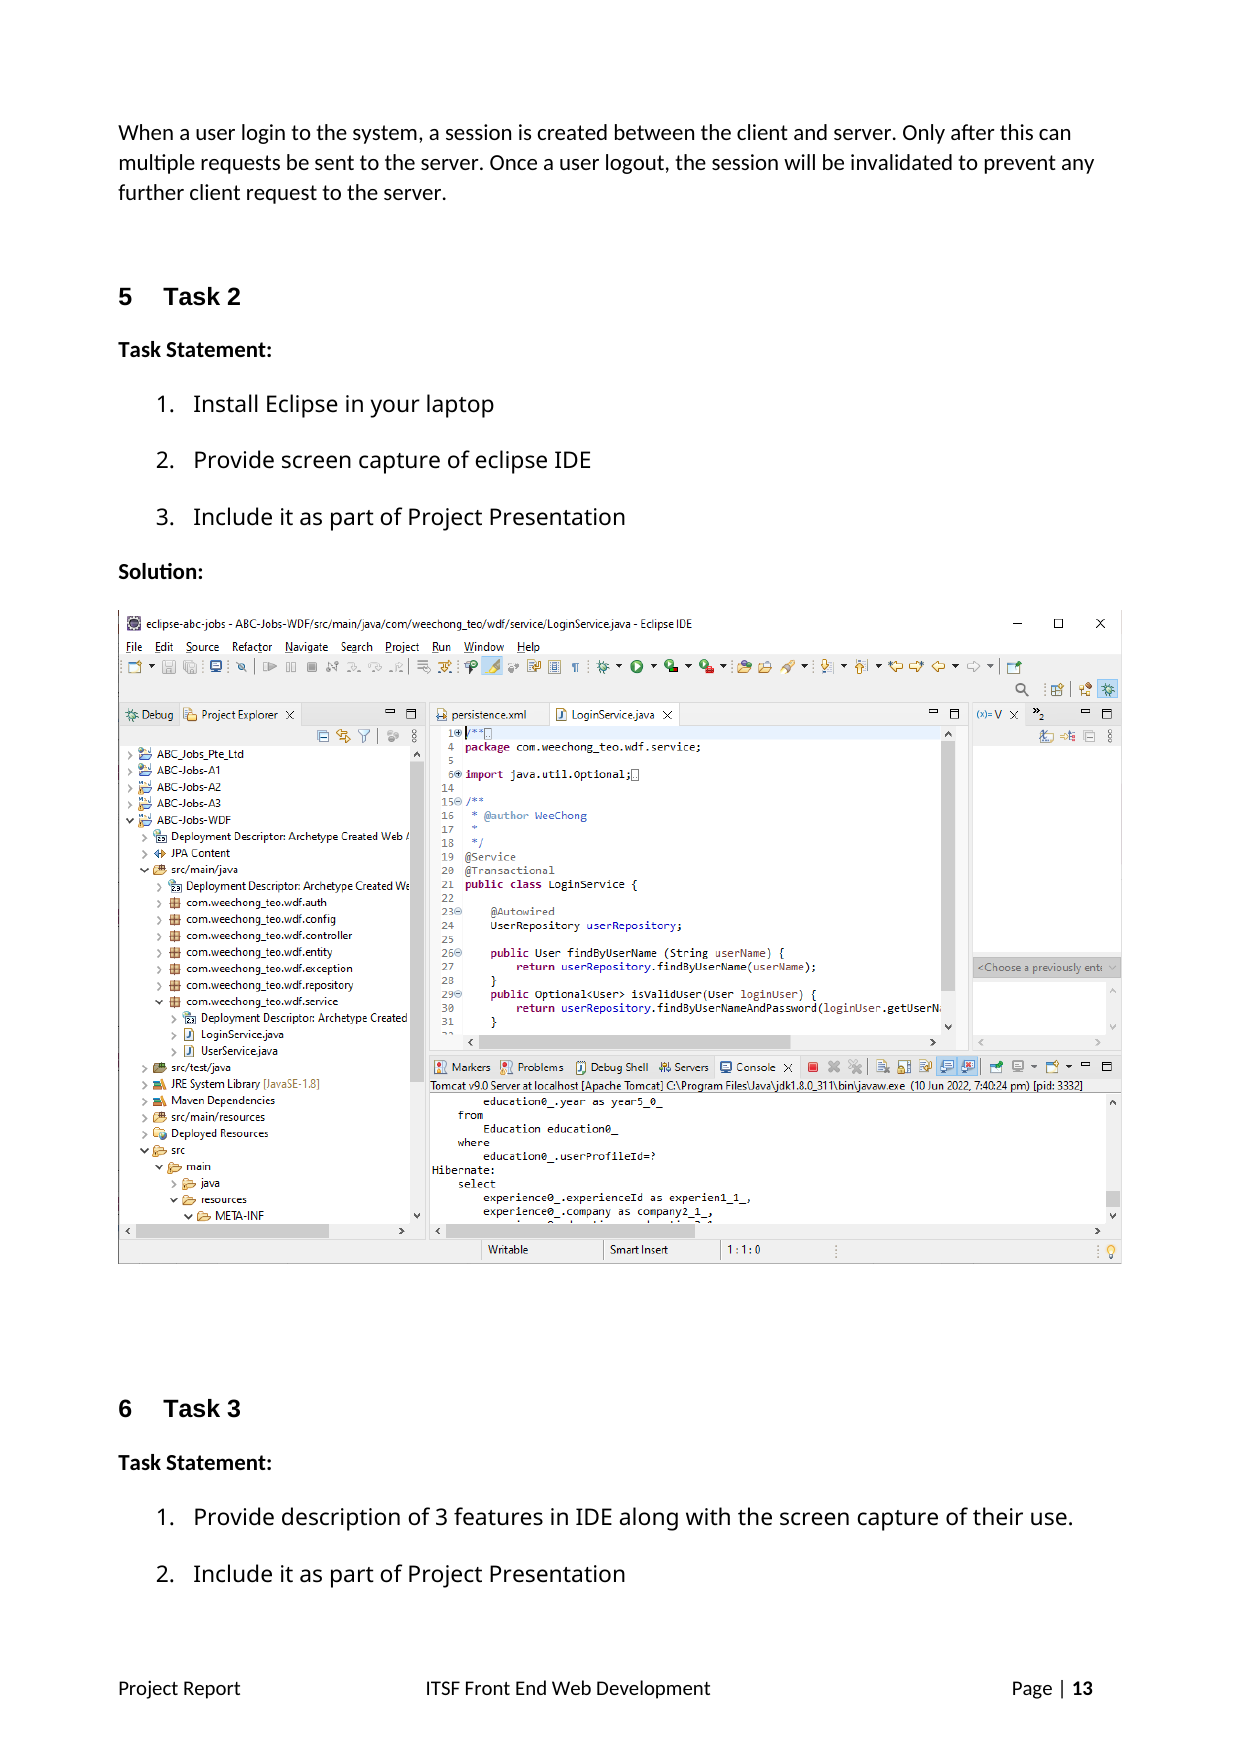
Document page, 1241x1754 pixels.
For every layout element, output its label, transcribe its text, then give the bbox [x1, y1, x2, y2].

list Provide screen capture of eclipse IDE [156, 444, 1122, 476]
text Task Statement: [118, 1448, 1122, 1476]
subtitle Task 2 [118, 281, 1122, 310]
subtitle Task 3 [118, 1394, 1122, 1423]
picture [118, 610, 1122, 1264]
list Provide description of 3 features in IDE along with the screen capture of their use. [156, 1501, 1122, 1532]
list Install Eclipse in your laptop [156, 388, 1122, 419]
text Solution: [118, 557, 1122, 585]
text Task Statement: [118, 335, 1122, 363]
text When a user login to the system, a session is created between the client and server. Only after this can multiple requests be sent to the server. Once a user logout, the session will be invalidated to prevent any further client request to the server. [118, 118, 1122, 207]
list Include it as part of Project Presentation [156, 1557, 1122, 1589]
list Include it as part of Project Presentation [156, 501, 1122, 532]
